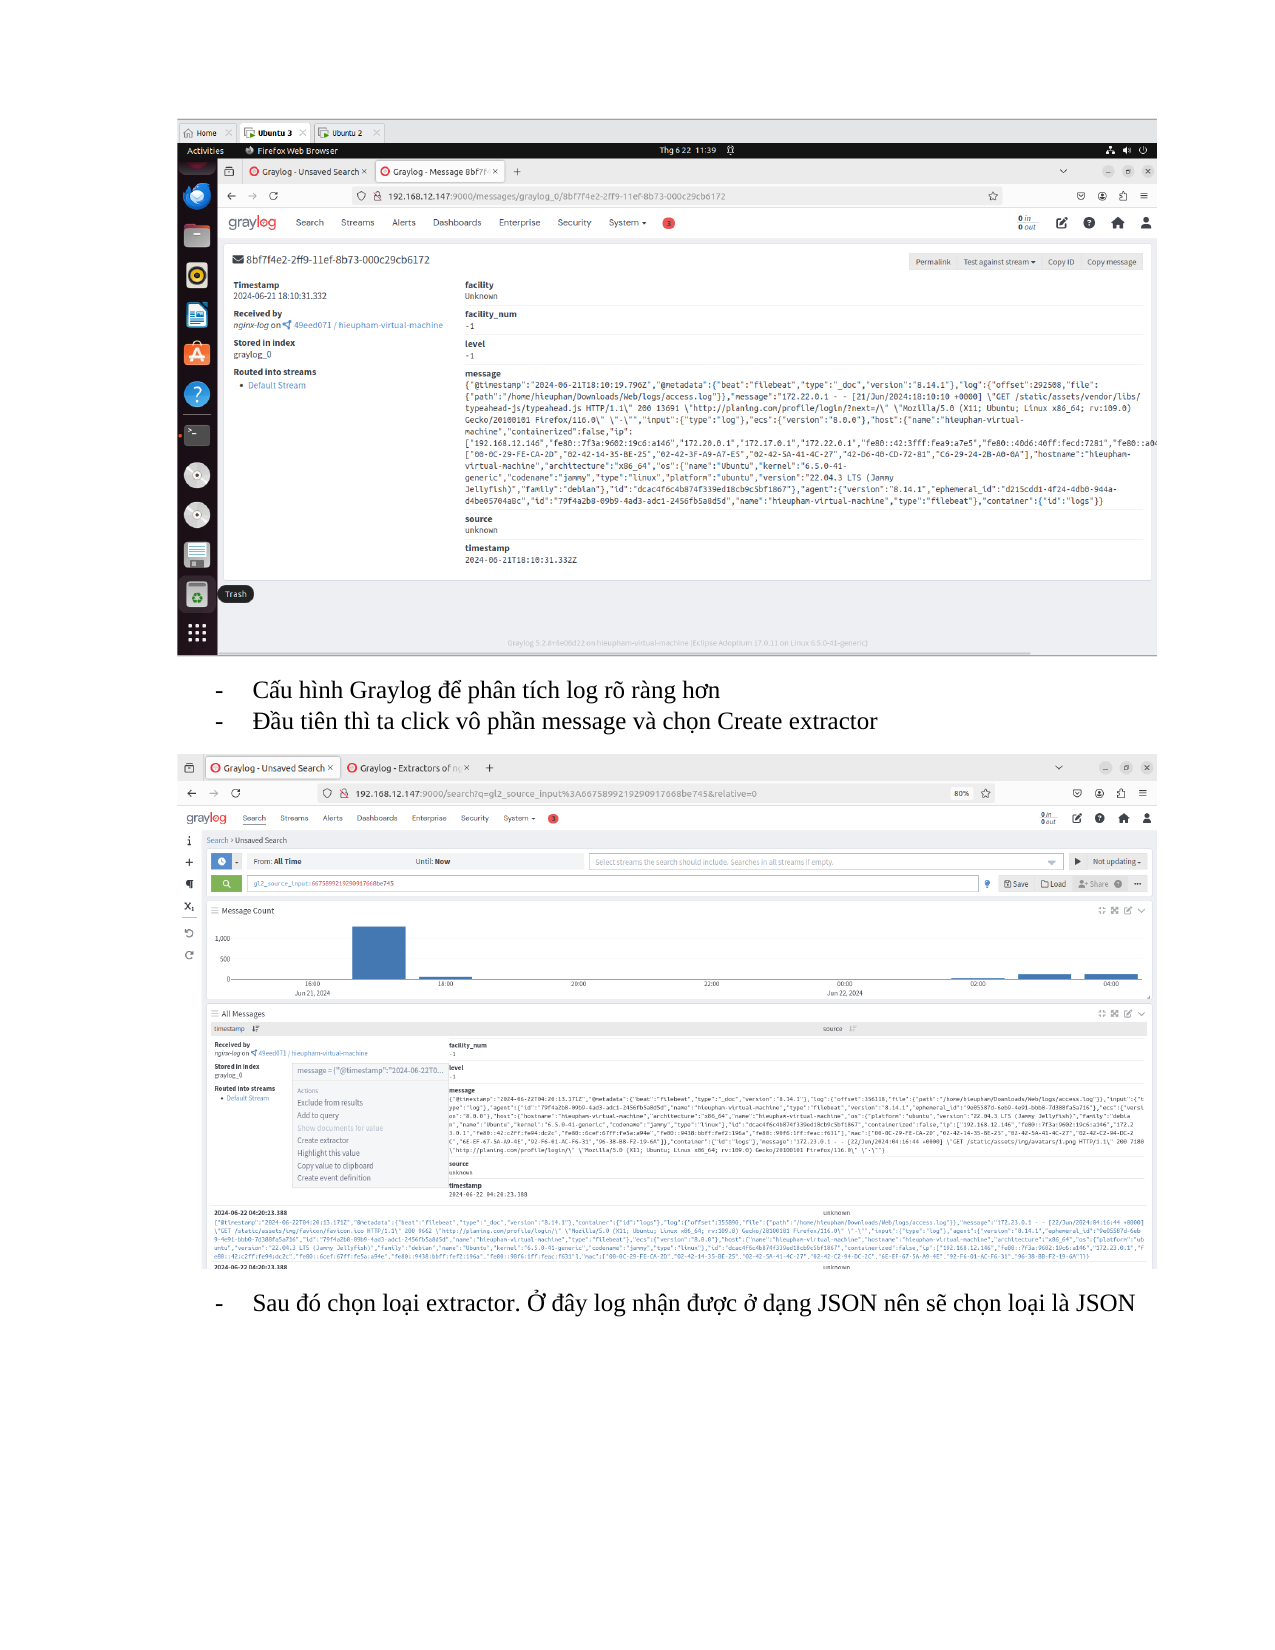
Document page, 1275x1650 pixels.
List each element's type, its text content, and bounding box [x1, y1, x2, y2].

picture [177, 118, 1157, 657]
list Cấu hình Graylog để phân tích log rõ ràng hơn [215, 675, 1156, 704]
list Đầu tiên thì ta click vô phần message và chọn Create extractor [215, 706, 1156, 735]
list Sau đó chọn loại extractor. Ở đây log nhận được ở dạng JSON nên sẽ chọn loại là JSON [215, 1288, 1156, 1316]
picture [177, 754, 1157, 1269]
